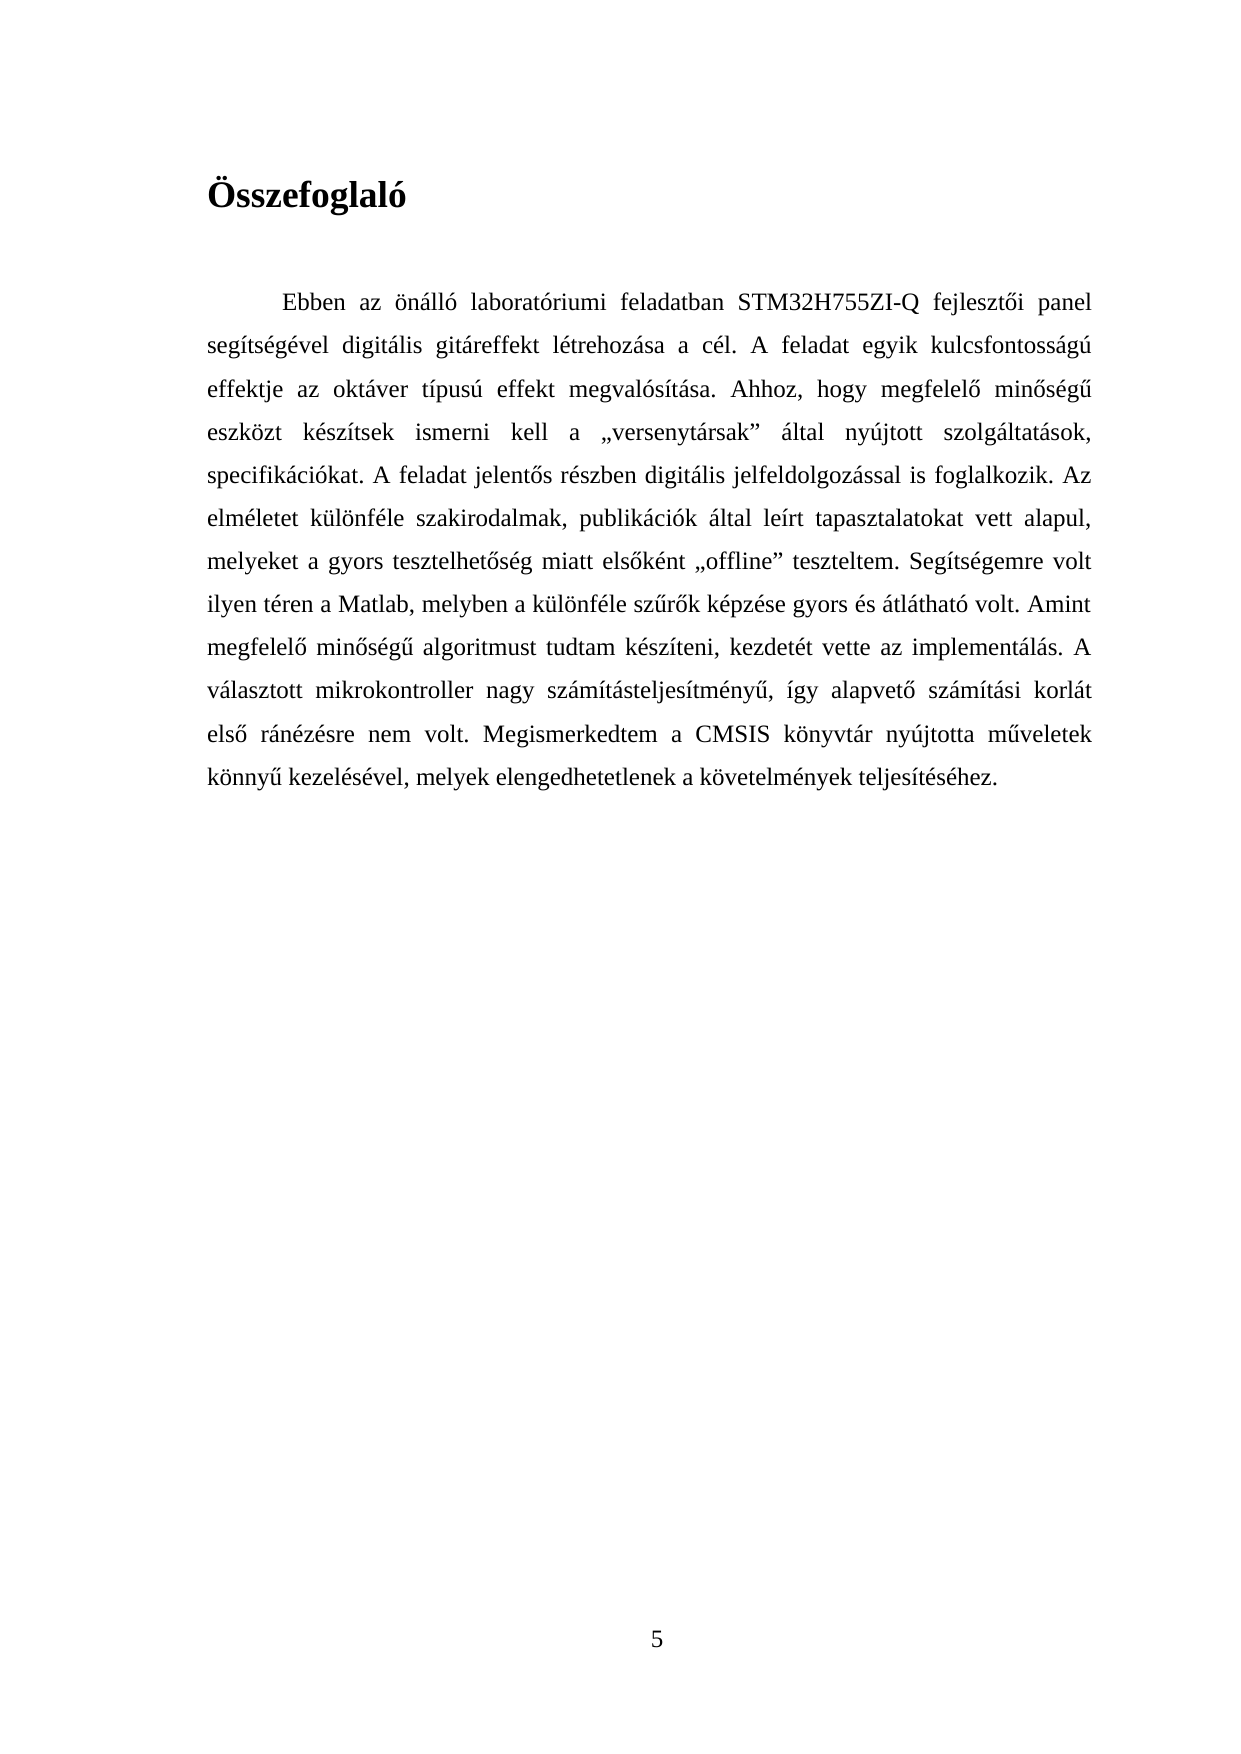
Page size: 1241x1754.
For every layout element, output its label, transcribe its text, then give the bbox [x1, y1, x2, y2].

text Összefoglaló [207, 173, 1092, 216]
text Ebben az önálló laboratóriumi feladatban STM32H755ZI-Q fejlesztői panel segítségével digitális gitáreffekt létrehozása a cél. A feladat egyik kulcsfontosságú effektje az oktáver típusú effekt megvalósítása. Ahhoz, hogy megfelelő minőségű eszközt készítsek ismerni kell a „versenytársak” által nyújtott szolgáltatások, specifikációkat. A feladat jelentős részben digitális jelfeldolgozással is foglalkozik. Az elméletet különféle szakirodalmak, publikációk által leírt tapasztalatokat vett alapul, melyeket a gyors tesztelhetőség miatt elsőként „offline” teszteltem. Segítségemre volt ilyen téren a Matlab, melyben a különféle szűrők képzése gyors és átlátható volt. Amint megfelelő minőségű algoritmust tudtam készíteni, kezdetét vette az implementálás. A választott mikrokontroller nagy számításteljesítményű, így alapvető számítási korlát első ránézésre nem volt. Megismerkedtem a CMSIS könyvtár nyújtotta műveletek könnyű kezelésével, melyek elengedhetetlenek a követelmények teljesítéséhez. [207, 287, 1092, 791]
